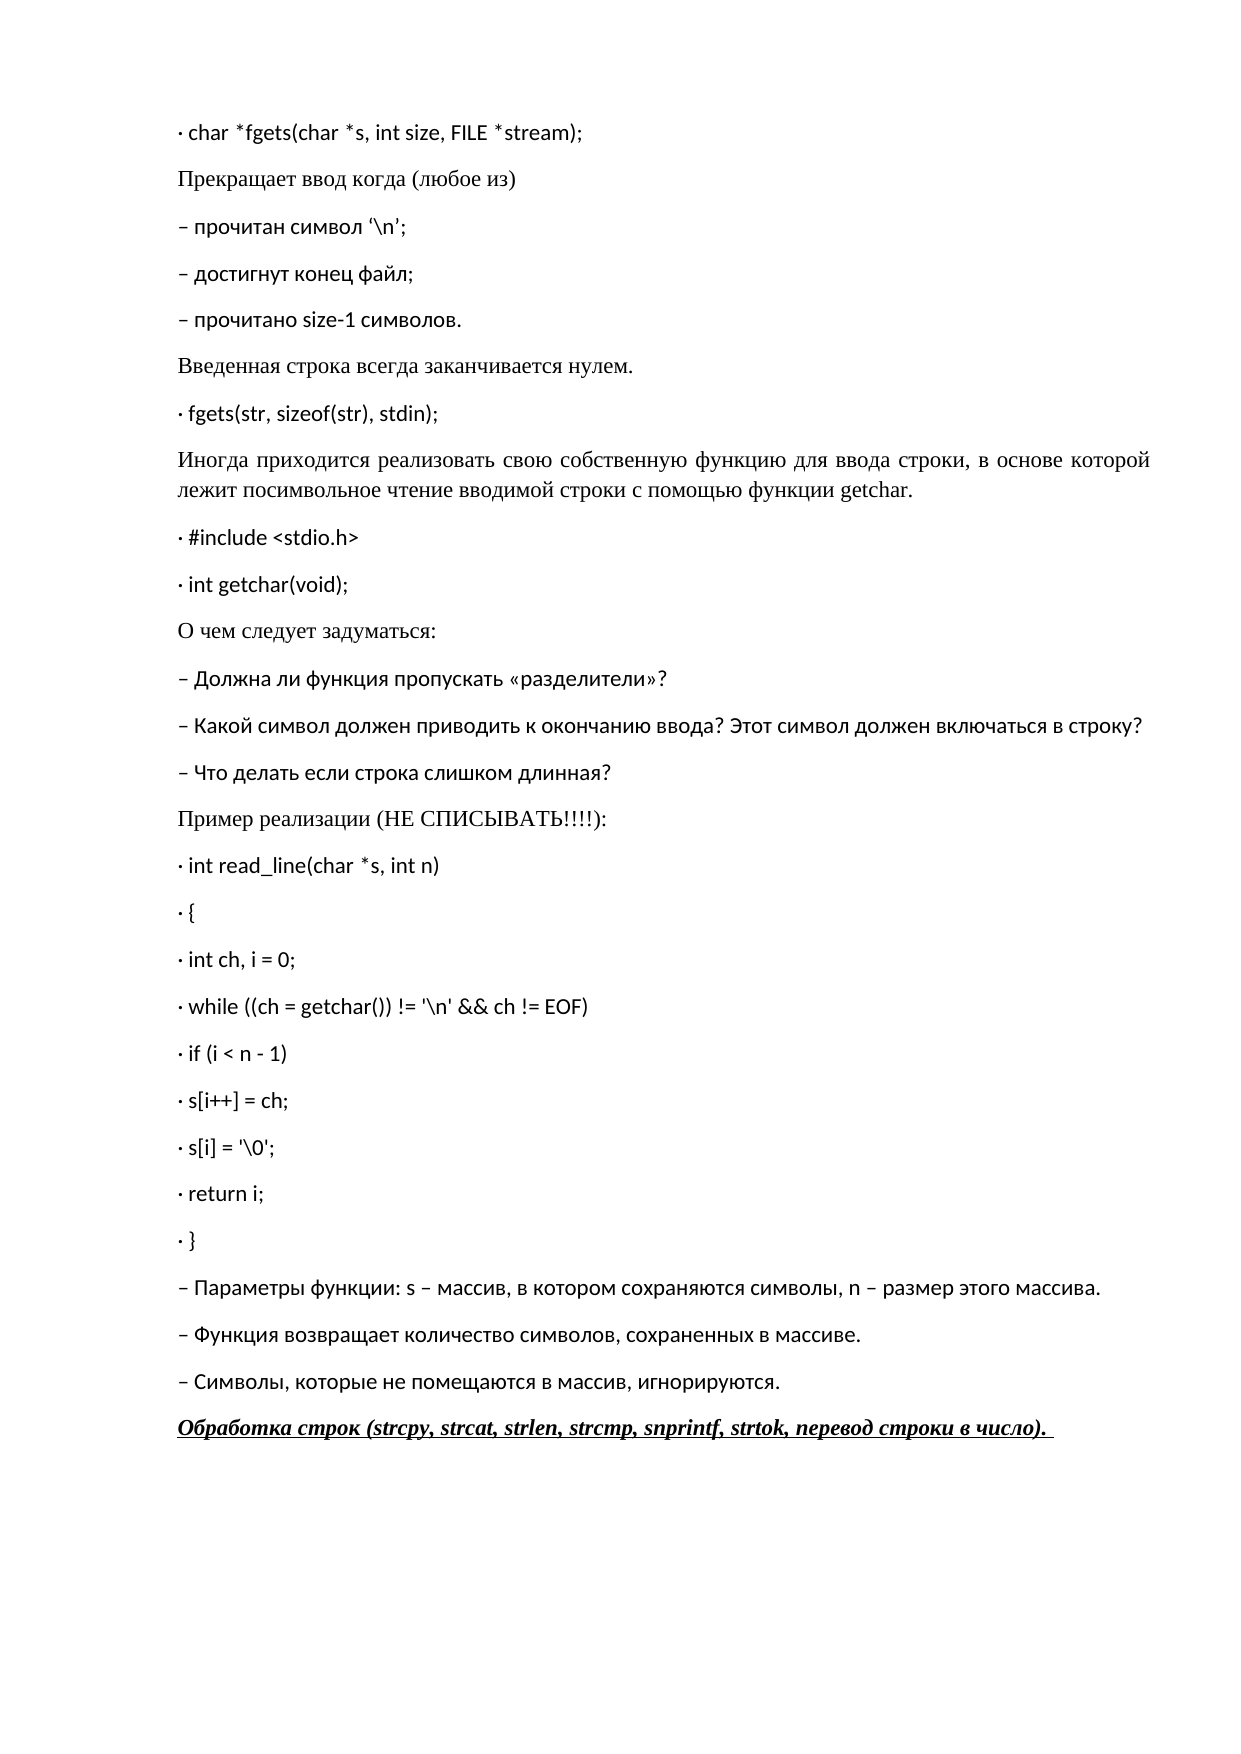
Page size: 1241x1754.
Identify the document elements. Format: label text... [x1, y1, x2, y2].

text ‒ Что делать если строка слишком длинная? [177, 758, 1152, 786]
text · int ch, i = 0; [177, 945, 1152, 973]
text О чем следует задуматься: [177, 617, 1152, 643]
text · #include <stdio.h> [177, 523, 1152, 551]
text Обработка строк (strcpy, strcat, strlen, strcmp, snprintf, strtok, перевод строки в число). [177, 1414, 1152, 1440]
text ‒ Какой символ должен приводить к окончанию ввода? Этот символ должен включаться в строку? [177, 711, 1152, 739]
text · if (i < n - 1) [177, 1039, 1152, 1067]
text · s[i] = '\0'; [177, 1133, 1152, 1161]
text · int getchar(void); [177, 570, 1152, 598]
text ‒ Параметры функции: s – массив, в котором сохраняются символы, n – размер этого массива. [177, 1273, 1152, 1301]
text · s[i++] = ch; [177, 1086, 1152, 1114]
text · char *fgets(char *s, int size, FILE *stream); [177, 118, 1152, 146]
text ‒ прочитан символ ‘\n’; [177, 212, 1152, 240]
text Пример реализации (НЕ СПИСЫВАТЬ!!!!): [177, 804, 1152, 831]
text · int read_line(char *s, int n) [177, 851, 1152, 879]
text ‒ Должна ли функция пропускать «разделители»? [177, 664, 1152, 692]
text ‒ Символы, которые не помещаются в массив, игнорируются. [177, 1367, 1152, 1395]
text · while ((ch = getchar()) != '\n' && ch != EOF) [177, 992, 1152, 1020]
text · return i; [177, 1179, 1152, 1208]
text ‒ Функция возвращает количество символов, сохраненных в массиве. [177, 1320, 1152, 1348]
text · { [177, 898, 1152, 926]
text Иногда приходится реализовать свою собственную функцию для ввода строки, в основе которой лежит посимвольное чтение вводимой строки с помощью функции getchar. [177, 446, 1152, 503]
text ‒ прочитано size-1 символов. [177, 306, 1152, 334]
text Введенная строка всегда заканчивается нулем. [177, 352, 1152, 379]
text ‒ достигнут конец файл; [177, 259, 1152, 287]
text · fgets(str, sizeof(str), stdin); [177, 399, 1152, 427]
text Прекращает ввод когда (любое из) [177, 165, 1152, 191]
text · } [177, 1226, 1152, 1254]
